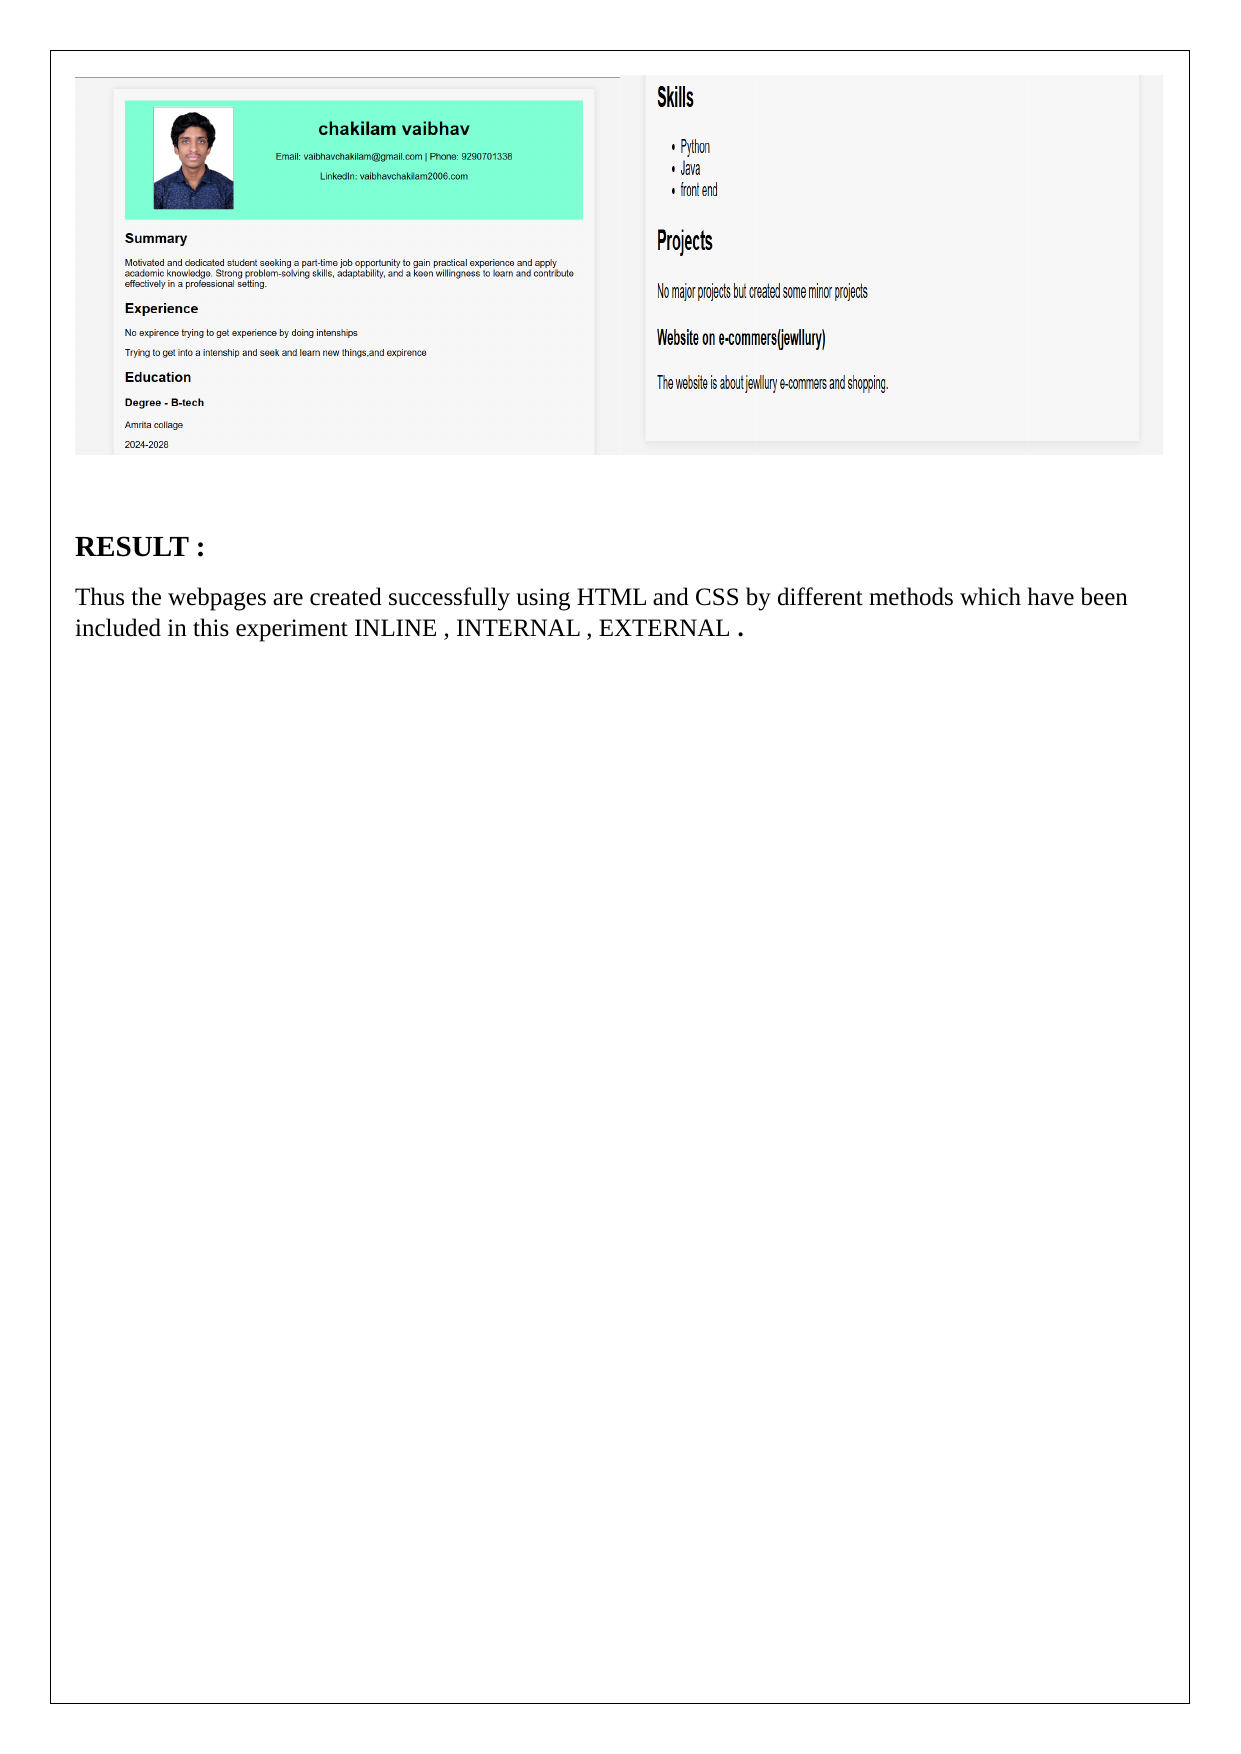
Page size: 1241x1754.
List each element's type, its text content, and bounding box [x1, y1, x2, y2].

text Thus the webpages are created successfully using HTML and CSS by different methods which have been included in this experiment INLINE , INTERNAL , EXTERNAL . [75, 582, 1165, 642]
text RESULT : [75, 529, 1165, 562]
picture [75, 75, 1164, 455]
